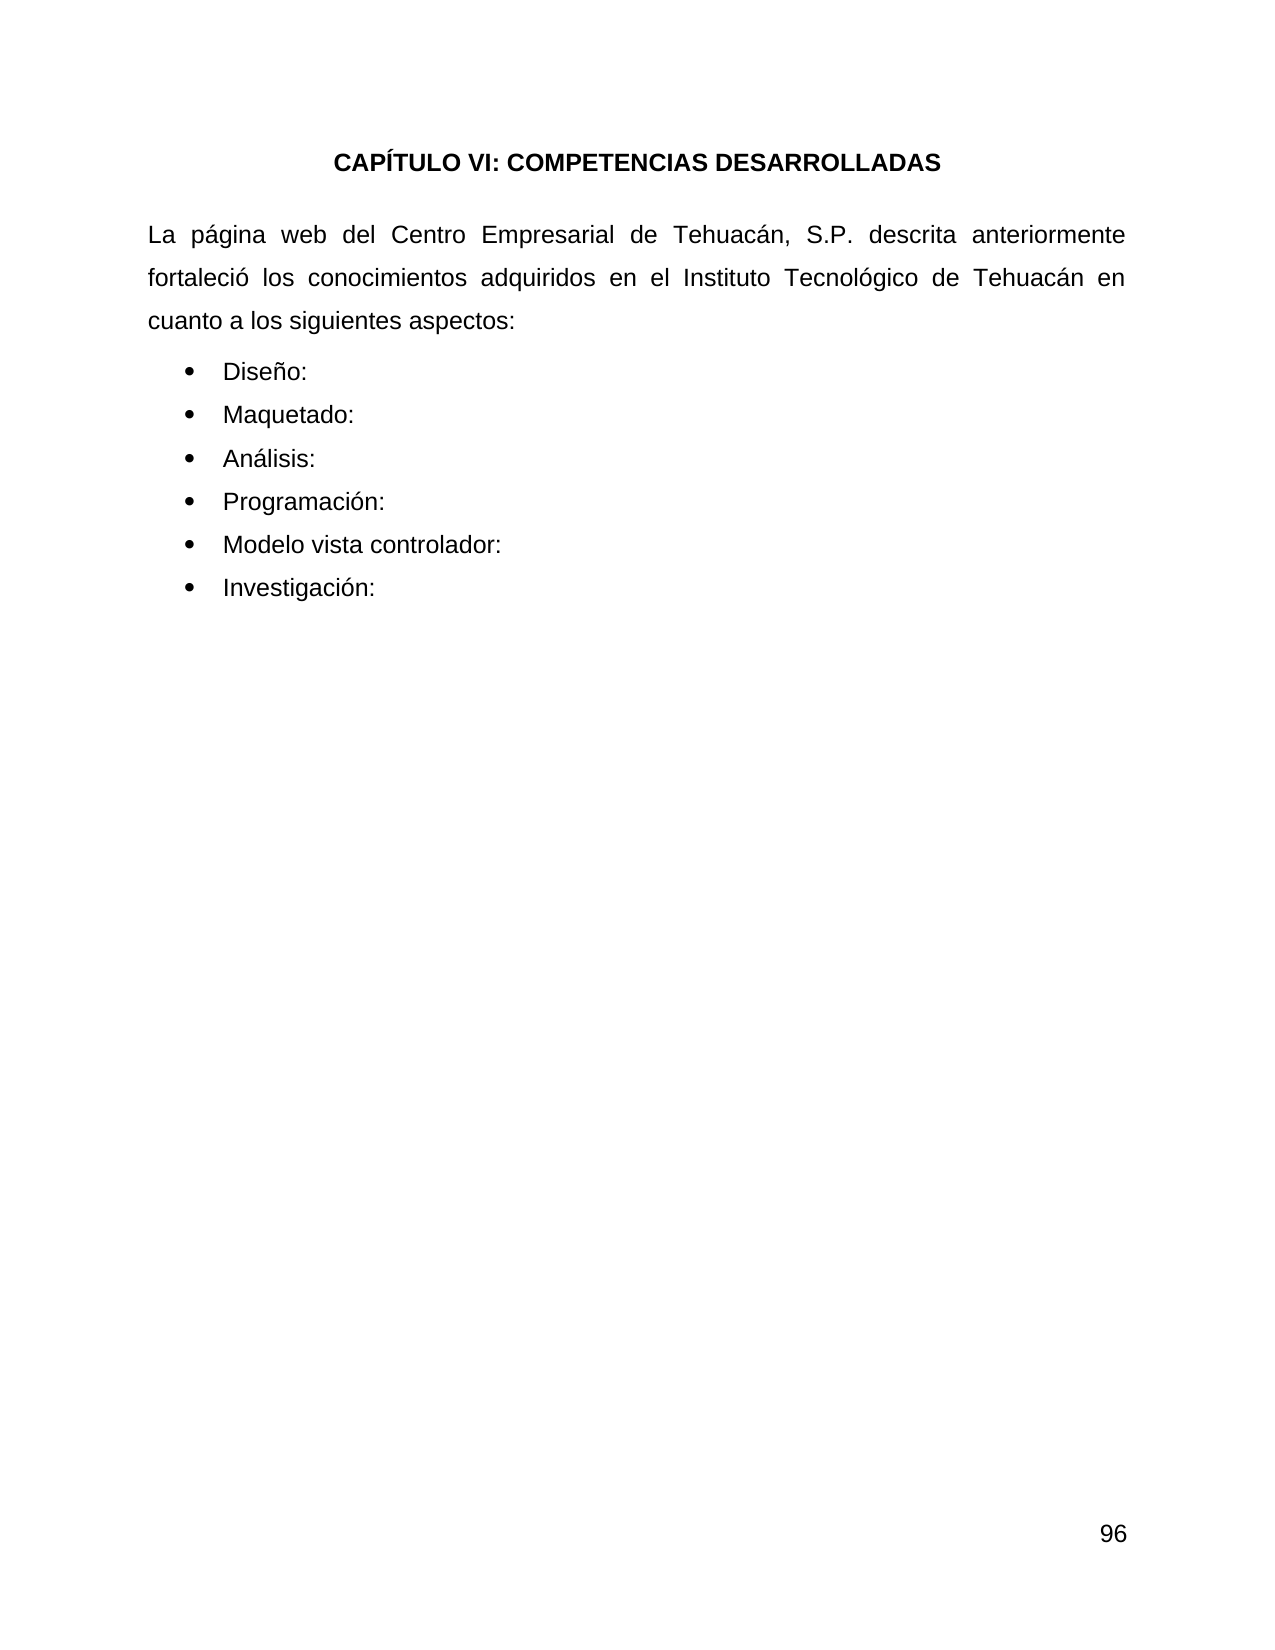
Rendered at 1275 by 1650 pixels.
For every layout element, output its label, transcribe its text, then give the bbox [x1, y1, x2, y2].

list Análisis: [185, 444, 1127, 473]
text CAPÍTULO VI: COMPETENCIAS DESARROLLADAS [148, 148, 1127, 176]
list Modelo vista controlador: [185, 530, 1127, 559]
text La página web del Centro Empresarial de Tehuacán, S.P. descrita anteriormente fortaleció los conocimientos adquiridos en el Instituto Tecnológico de Tehuacán en cuanto a los siguientes aspectos: [148, 219, 1127, 334]
list Maquetado: [185, 401, 1127, 429]
list Investigación: [185, 573, 1127, 602]
list Diseño: [185, 357, 1127, 386]
list Programación: [185, 487, 1127, 516]
